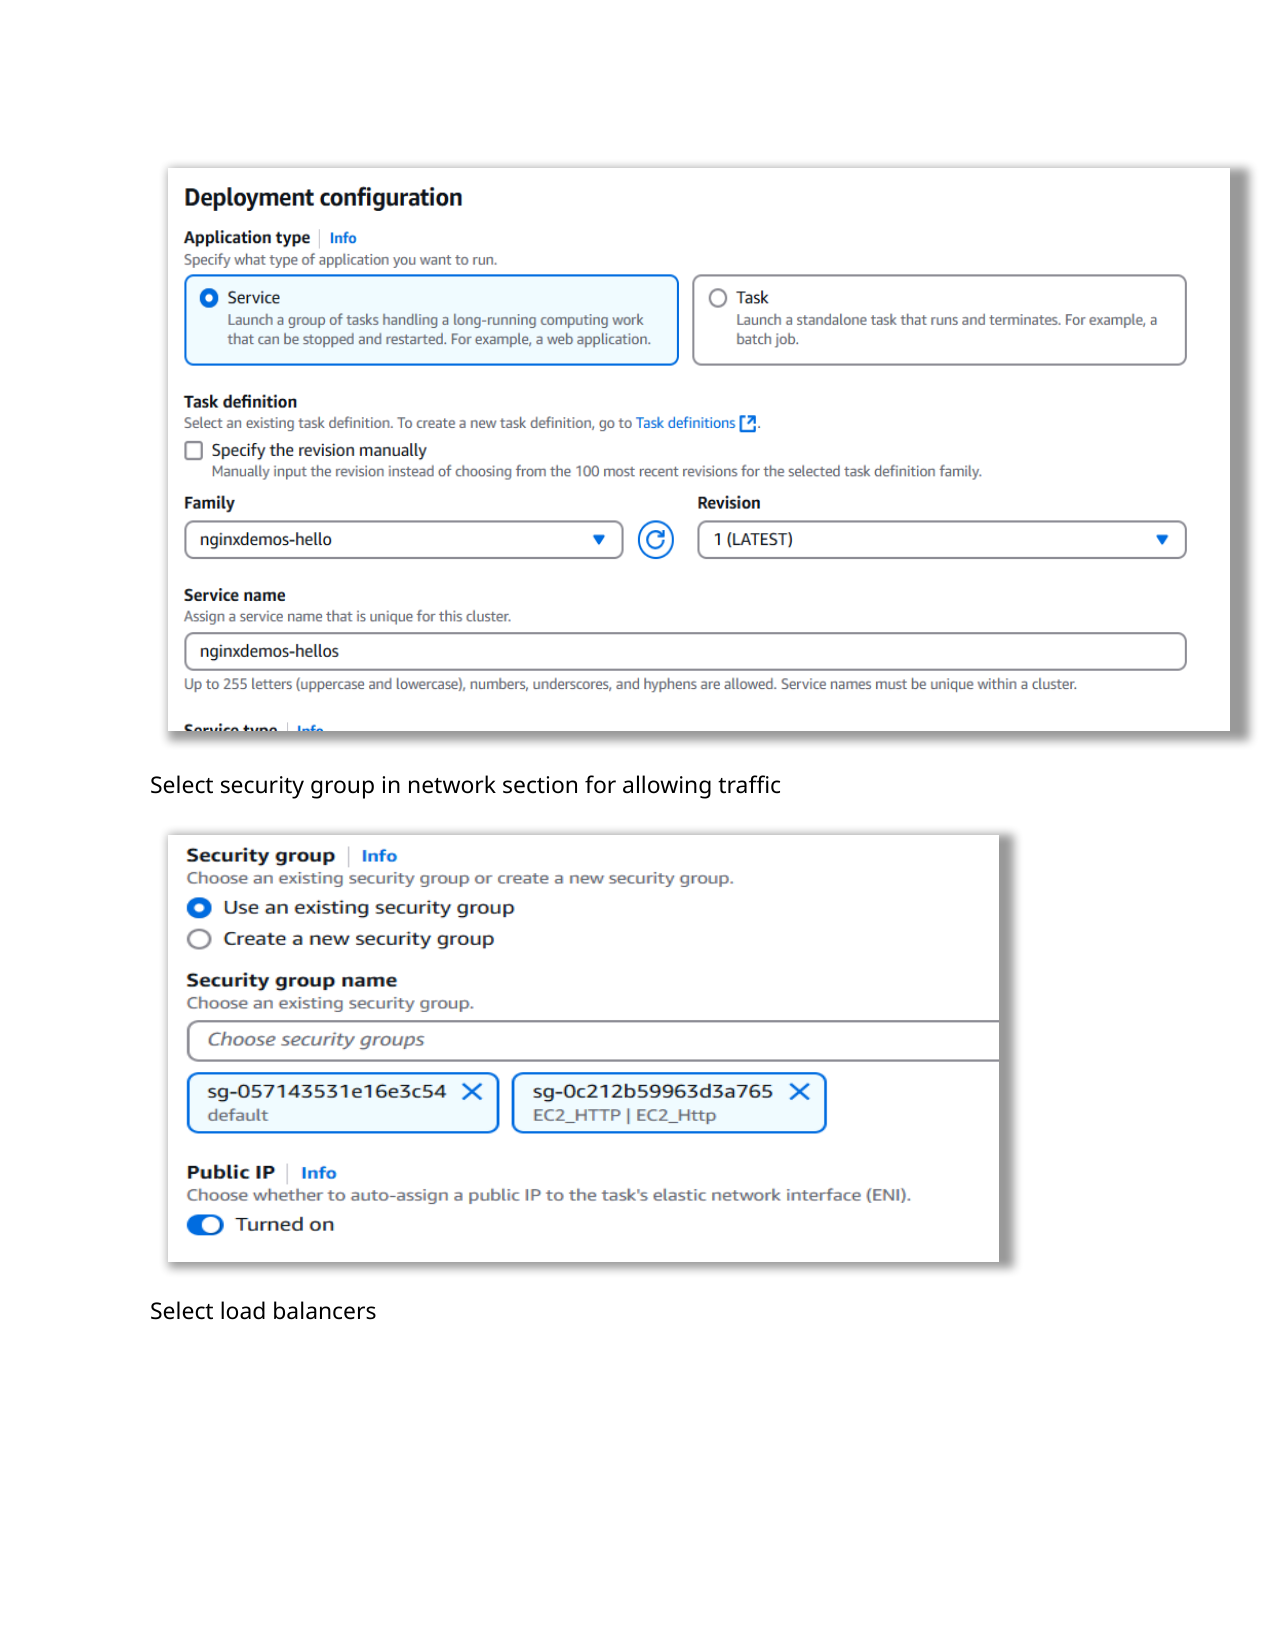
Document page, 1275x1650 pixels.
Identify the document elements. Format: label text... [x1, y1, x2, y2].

text Select load balancers [150, 1295, 1125, 1326]
text Select security group in network section for allowing traffic [150, 769, 1125, 801]
picture [168, 168, 1230, 731]
picture [168, 835, 999, 1262]
